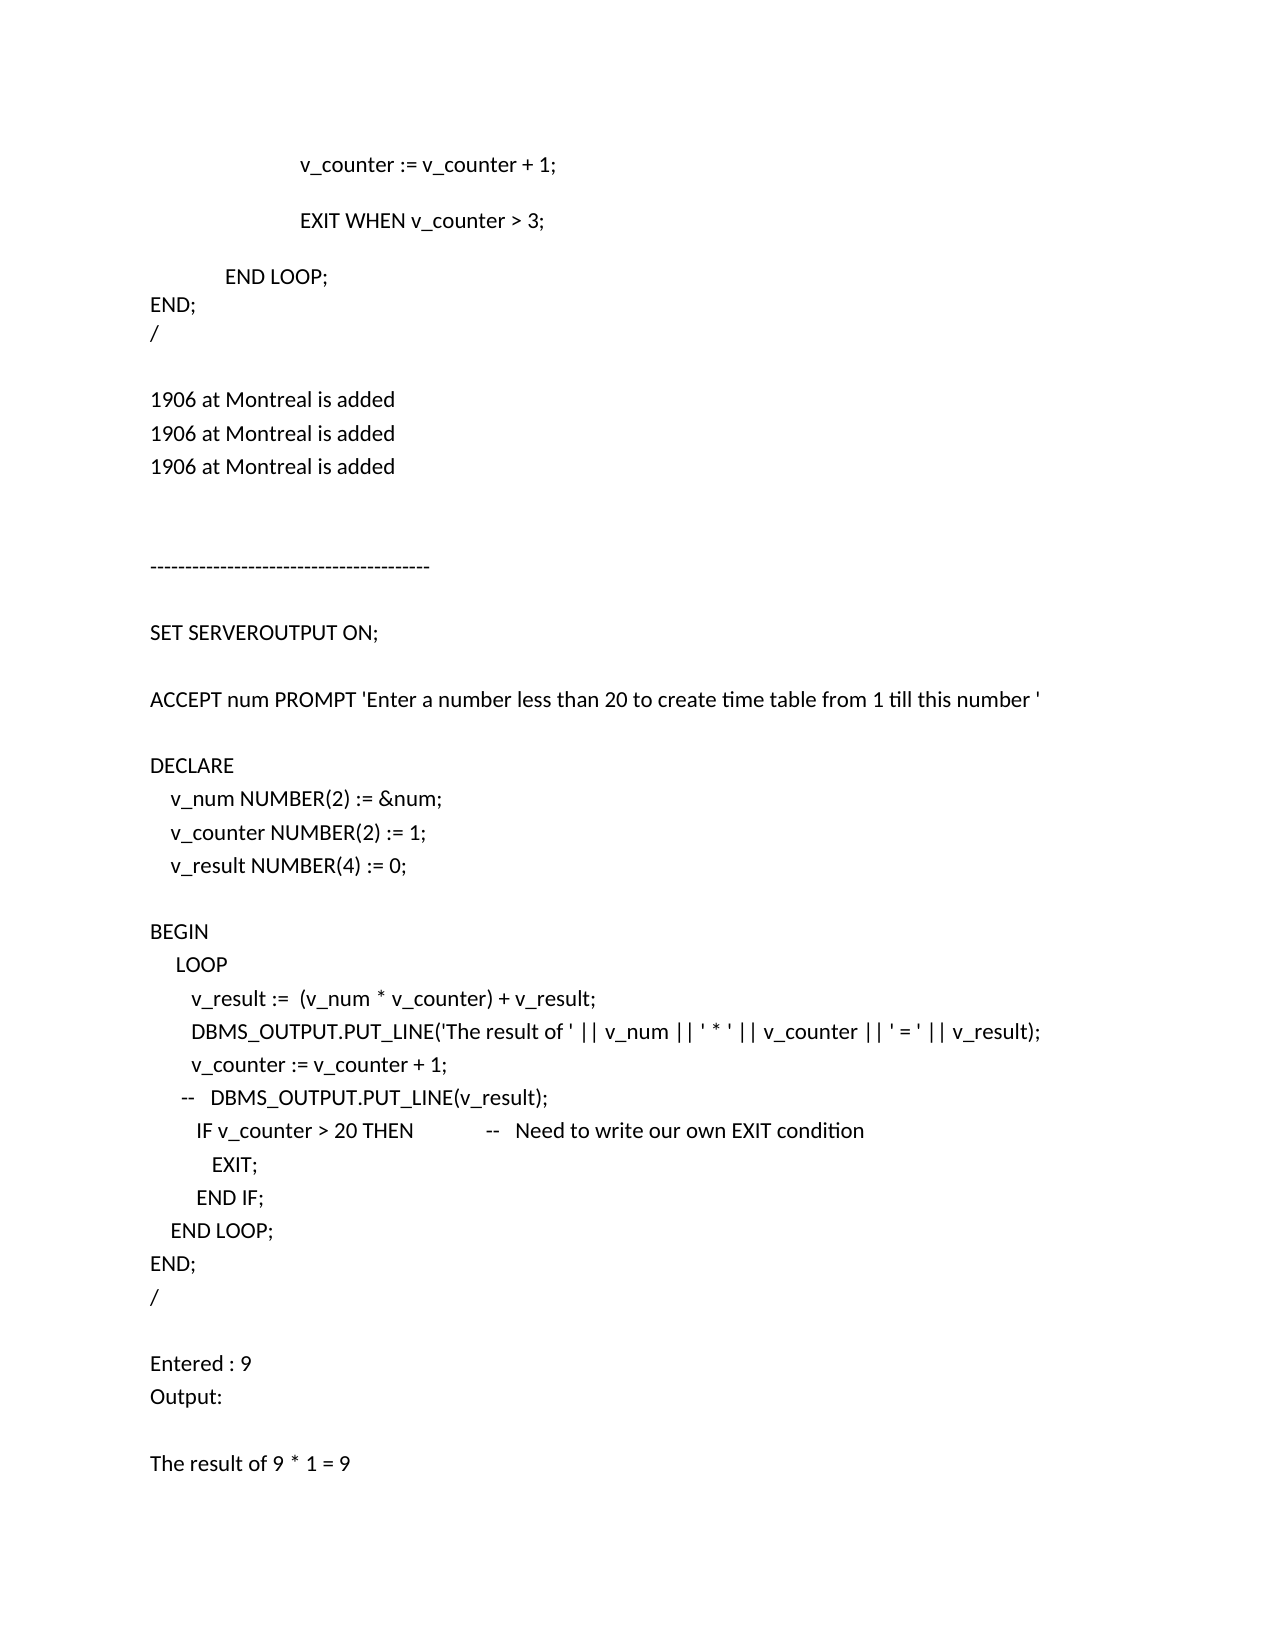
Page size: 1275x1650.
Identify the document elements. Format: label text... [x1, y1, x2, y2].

text END; [150, 290, 1125, 318]
text ACCEPT num PROMPT 'Enter a number less than 20 to create time table from 1 till this number ' [150, 685, 1125, 713]
text END LOOP; [150, 1216, 1125, 1244]
text v_counter := v_counter + 1; [150, 1050, 1125, 1078]
text Output: [150, 1382, 1125, 1411]
text DBMS_OUTPUT.PUT_LINE('The result of ' || v_num || ' * ' || v_counter || ' = ' || v_result); [150, 1017, 1125, 1045]
text 1906 at Montreal is added [150, 419, 1125, 447]
text The result of 9 * 1 = 9 [150, 1449, 1125, 1477]
text EXIT WHEN v_counter > 3; [300, 206, 1125, 234]
text v_num NUMBER(2) := &num; [150, 784, 1125, 812]
text / [150, 1283, 1125, 1311]
text END; [150, 1249, 1125, 1278]
text IF v_counter > 20 THEN -- Need to write our own EXIT condition [150, 1117, 1125, 1145]
text BEGIN [150, 917, 1125, 945]
text -- DBMS_OUTPUT.PUT_LINE(v_result); [150, 1083, 1125, 1111]
text DECLARE [150, 751, 1125, 779]
text 1906 at Montreal is added [150, 452, 1125, 480]
text END LOOP; [225, 262, 1125, 290]
text LOOP [150, 951, 1125, 978]
text END IF; [150, 1183, 1125, 1211]
text SET SERVEROUTPUT ON; [150, 618, 1125, 646]
text v_result := (v_num * v_counter) + v_result; [150, 984, 1125, 1012]
text ---------------------------------------- [150, 552, 1125, 580]
text Entered : 9 [150, 1349, 1125, 1377]
text 1906 at Montreal is added [150, 386, 1125, 414]
text v_counter NUMBER(2) := 1; [150, 818, 1125, 846]
text / [150, 319, 1125, 347]
text v_counter := v_counter + 1; [300, 150, 1125, 178]
text EXIT; [150, 1150, 1125, 1178]
text v_result NUMBER(4) := 0; [150, 851, 1125, 879]
